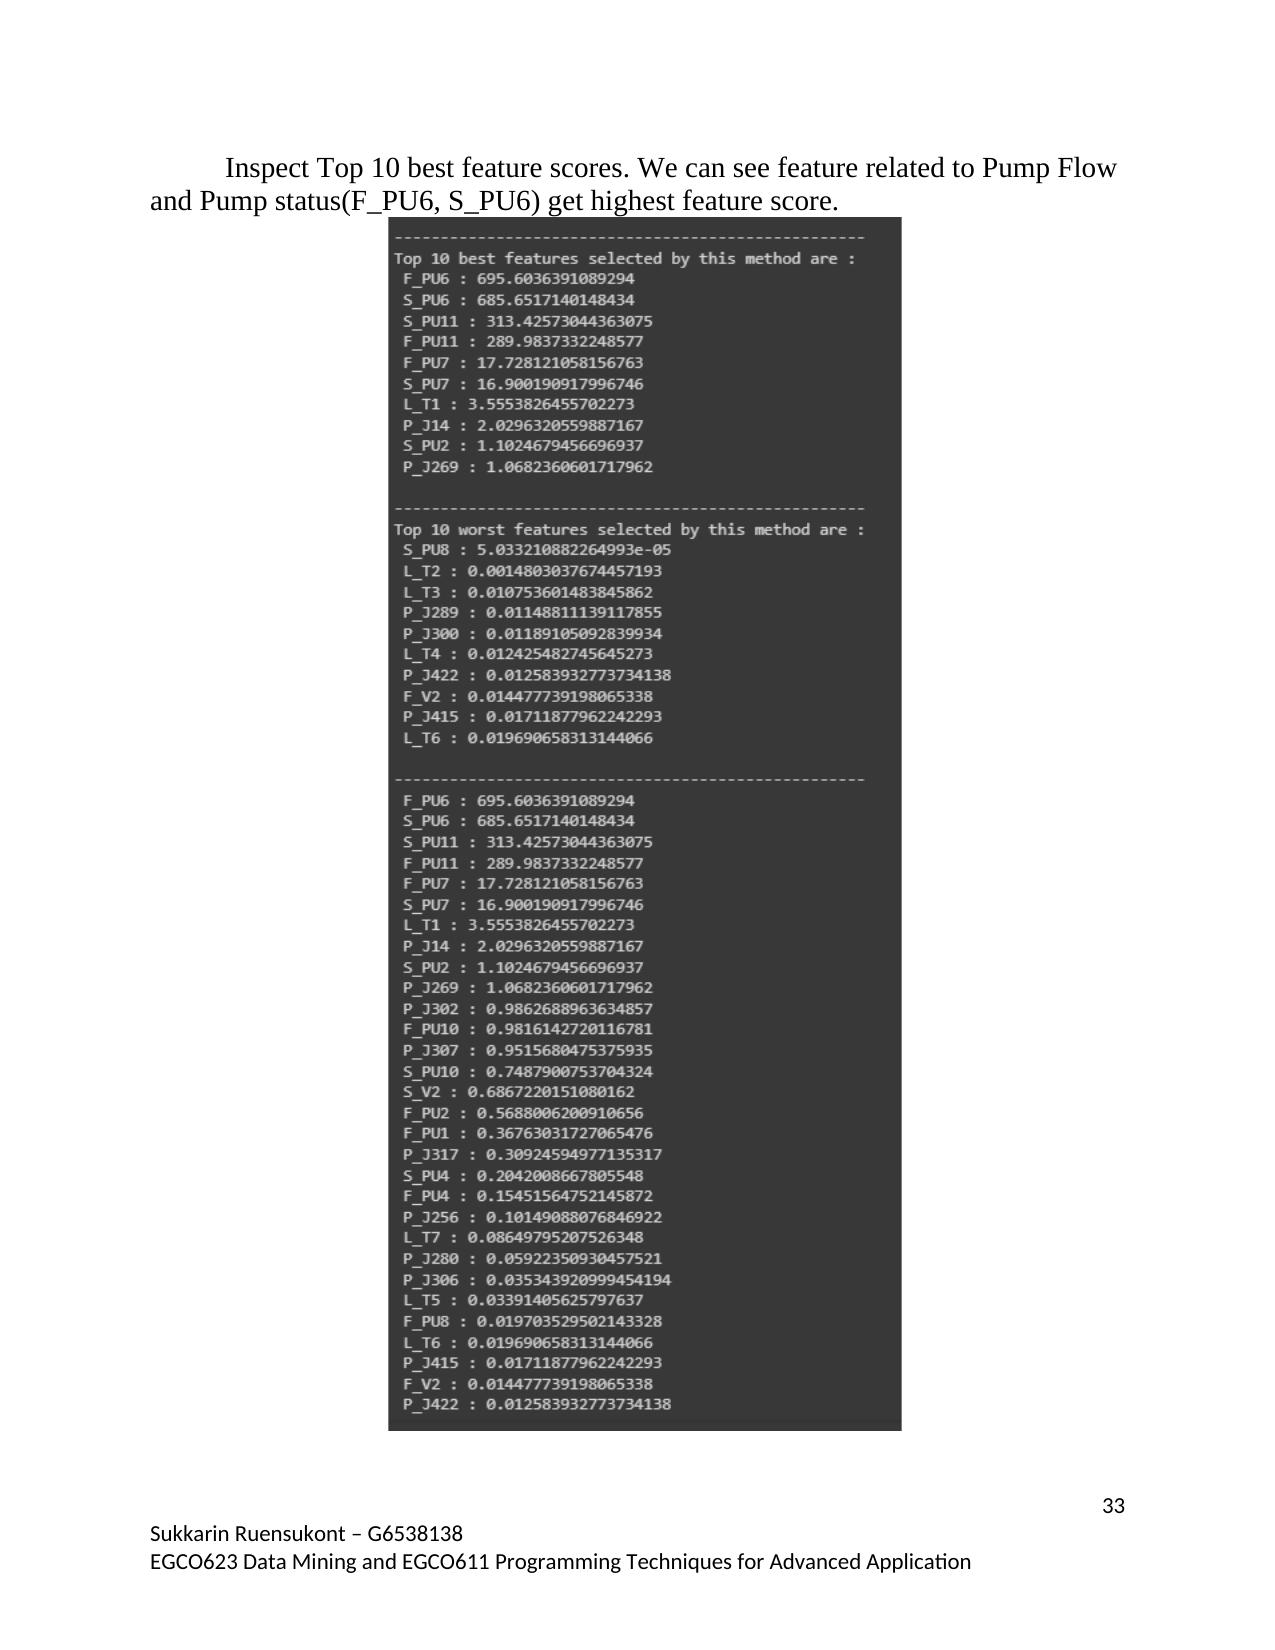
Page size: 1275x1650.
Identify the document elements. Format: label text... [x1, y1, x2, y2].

picture [388, 217, 902, 1431]
text Inspect Top 10 best feature scores. We can see feature related to Pump Flow and Pump status(F_PU6, S_PU6) get highest feature score. [150, 150, 1140, 217]
